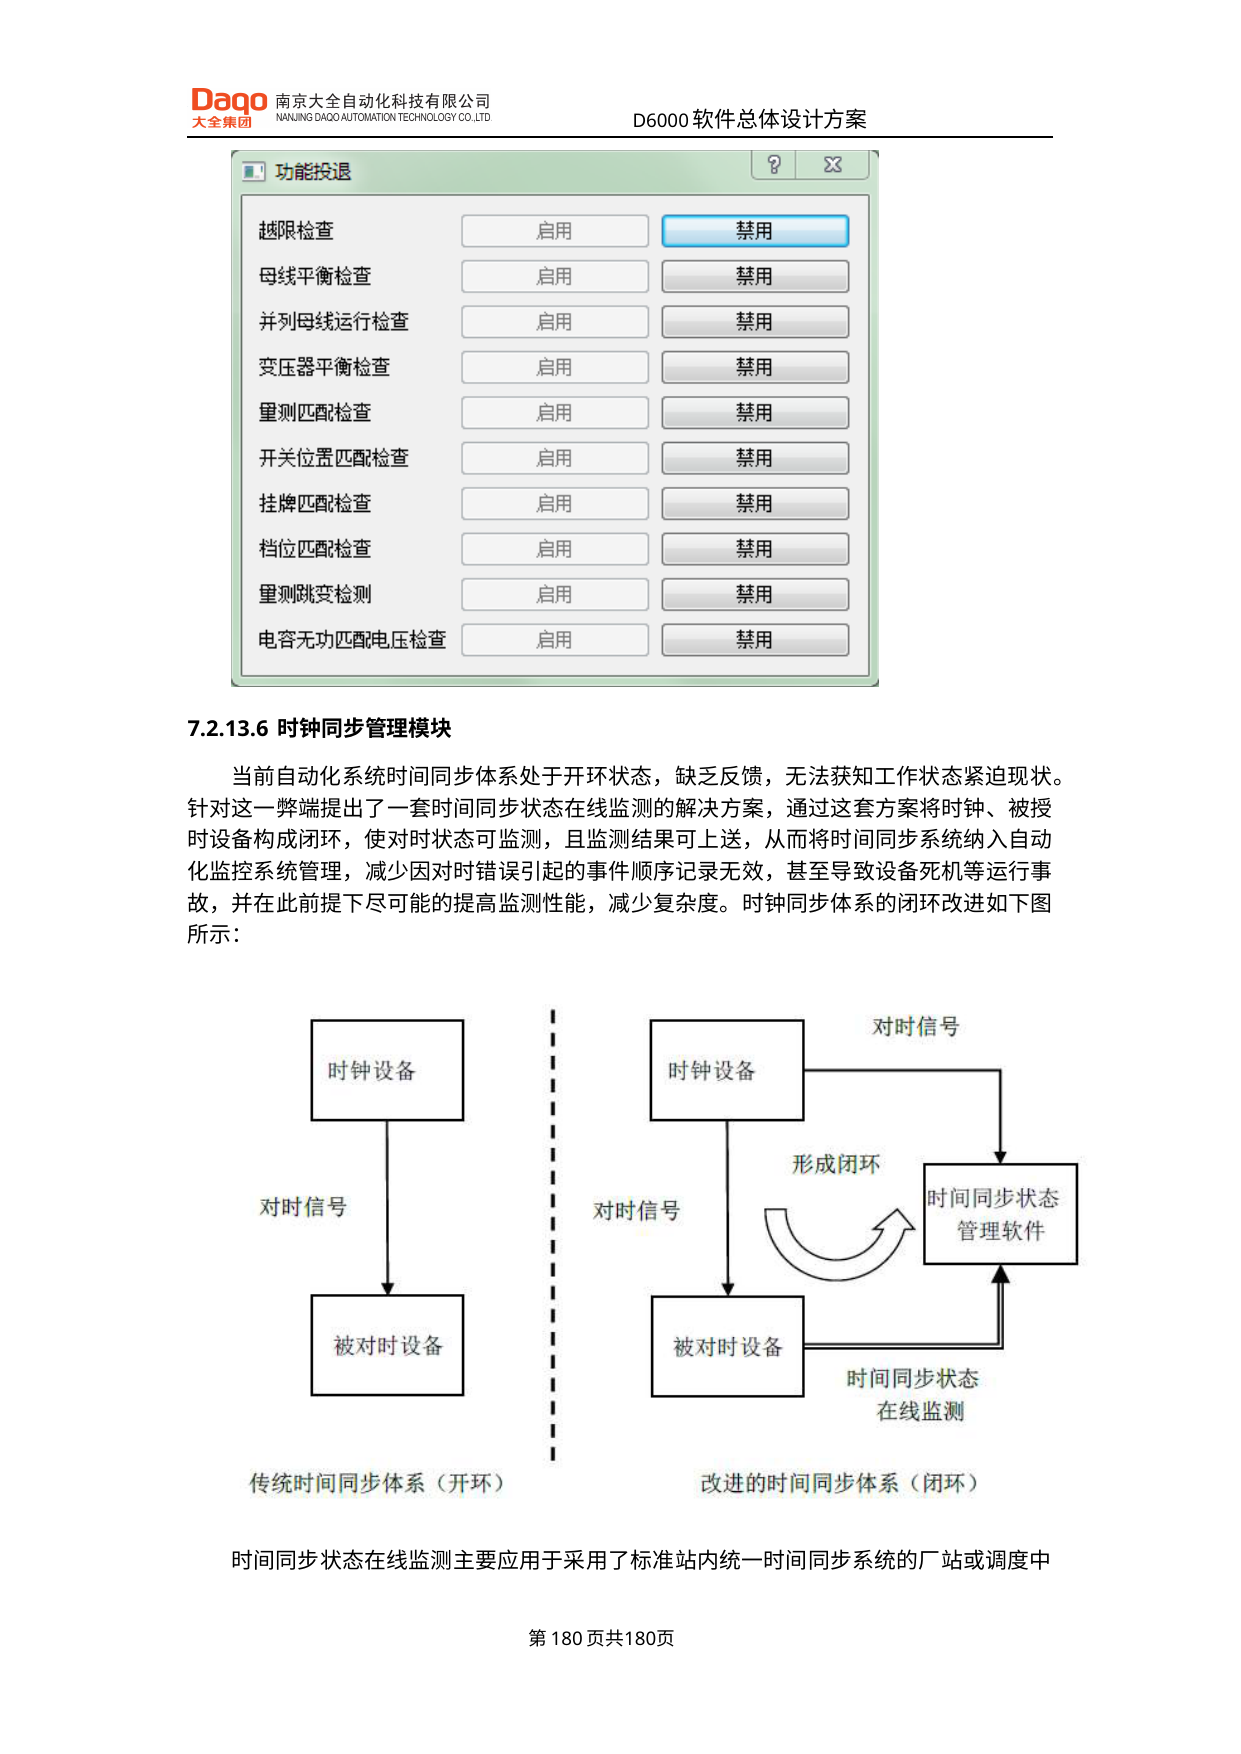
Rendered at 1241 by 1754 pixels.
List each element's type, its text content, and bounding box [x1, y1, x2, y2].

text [187, 1543, 1053, 1575]
subtitle 时钟同步管理模块 [187, 711, 1053, 743]
picture [231, 974, 1096, 1544]
picture [187, 88, 492, 128]
text 当前自动化系统时间同步体系处于开环状态，缺乏反馈，无法获知工作状态紧迫现状。针对这一弊端提出了一套时间同步状态在线监测的解决方案，通过这套方案将时钟、被授时设备构成闭环，使对时状态可监测，且监测结果可上送，从而将时间同步系统纳入自动化监控系统管理，减少因对时错误引起的事件顺序记录无效，甚至导致设备死机等运行事故，并在此前提下尽可能的提高监测性能，减少复杂度。时钟同步体系的闭环改进如下图所示： [187, 759, 1053, 949]
